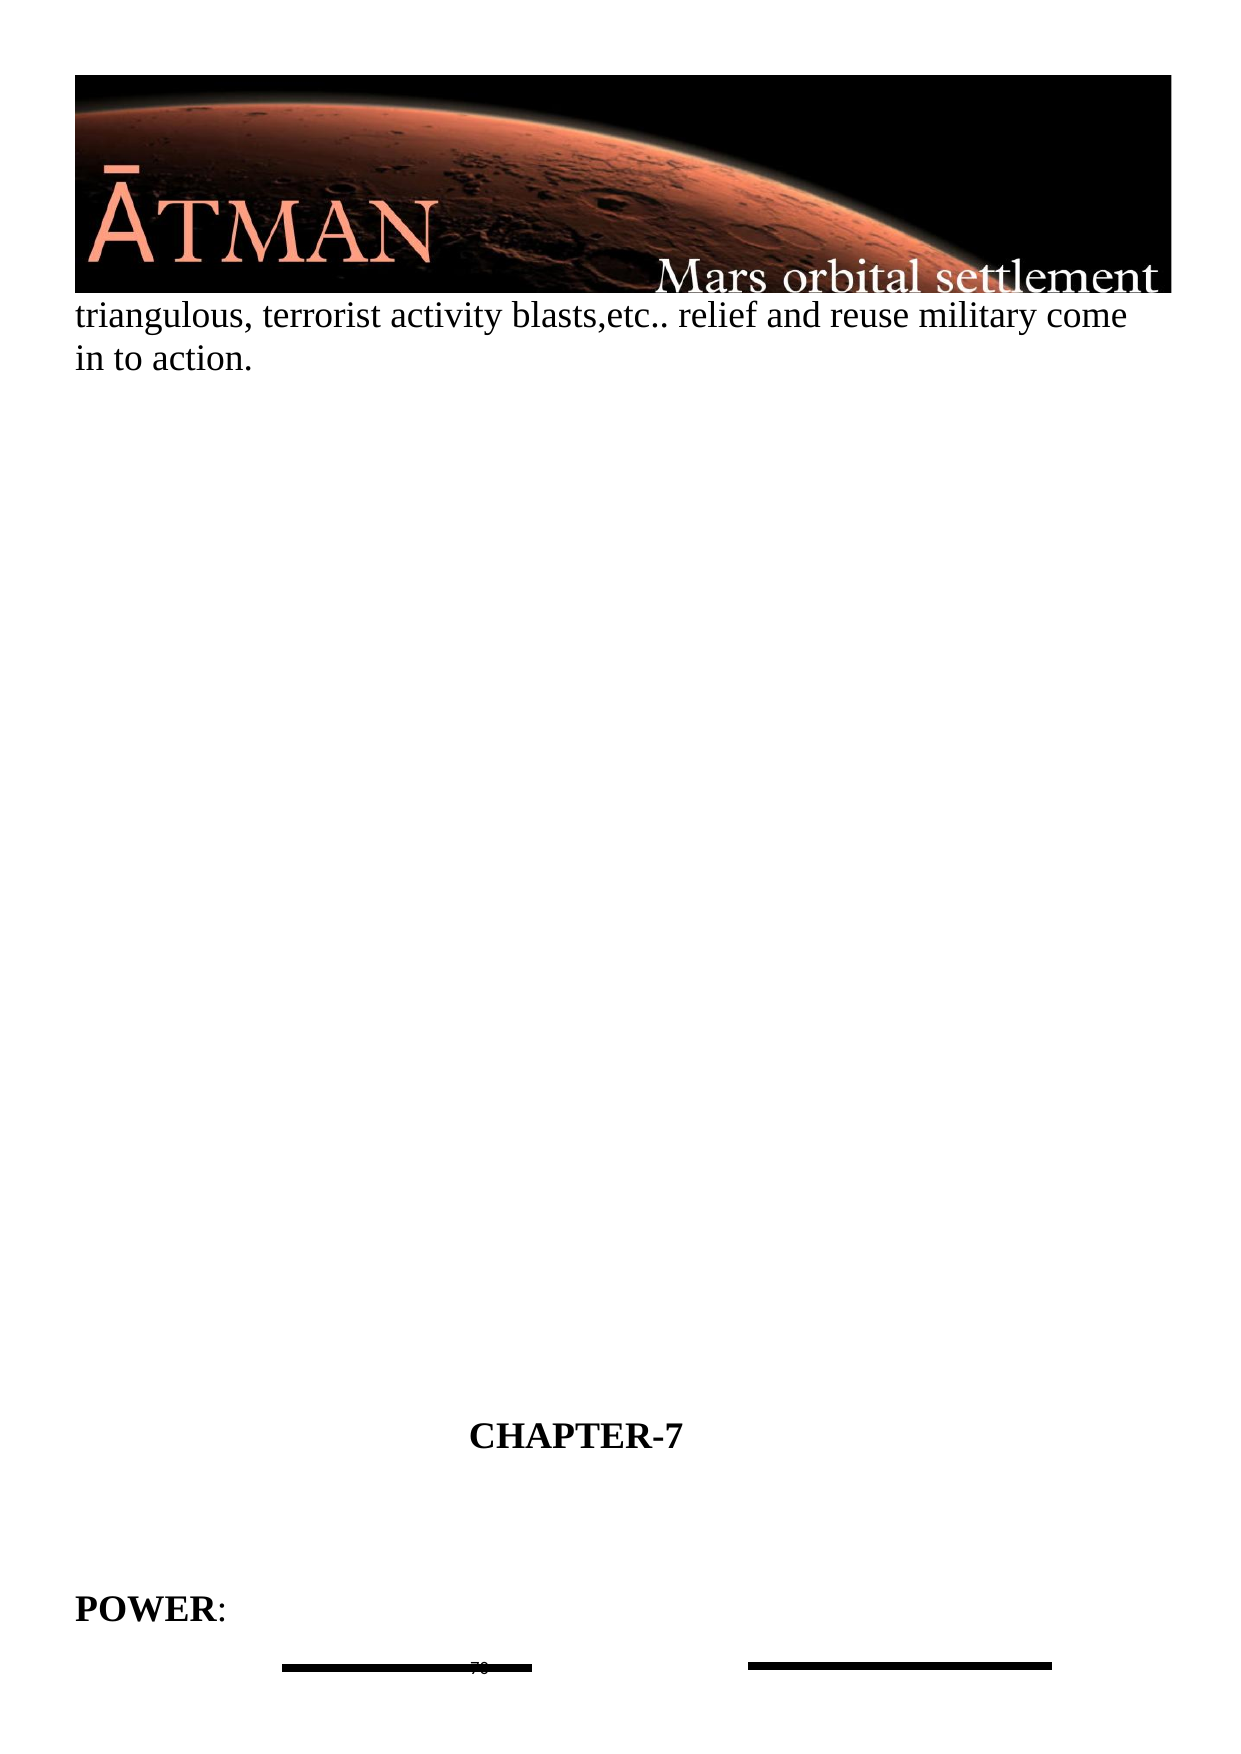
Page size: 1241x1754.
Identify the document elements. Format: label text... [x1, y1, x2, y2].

picture [75, 75, 1172, 293]
text POWER: [75, 1586, 1165, 1629]
text CHAPTER-7 [425, 1413, 1165, 1457]
